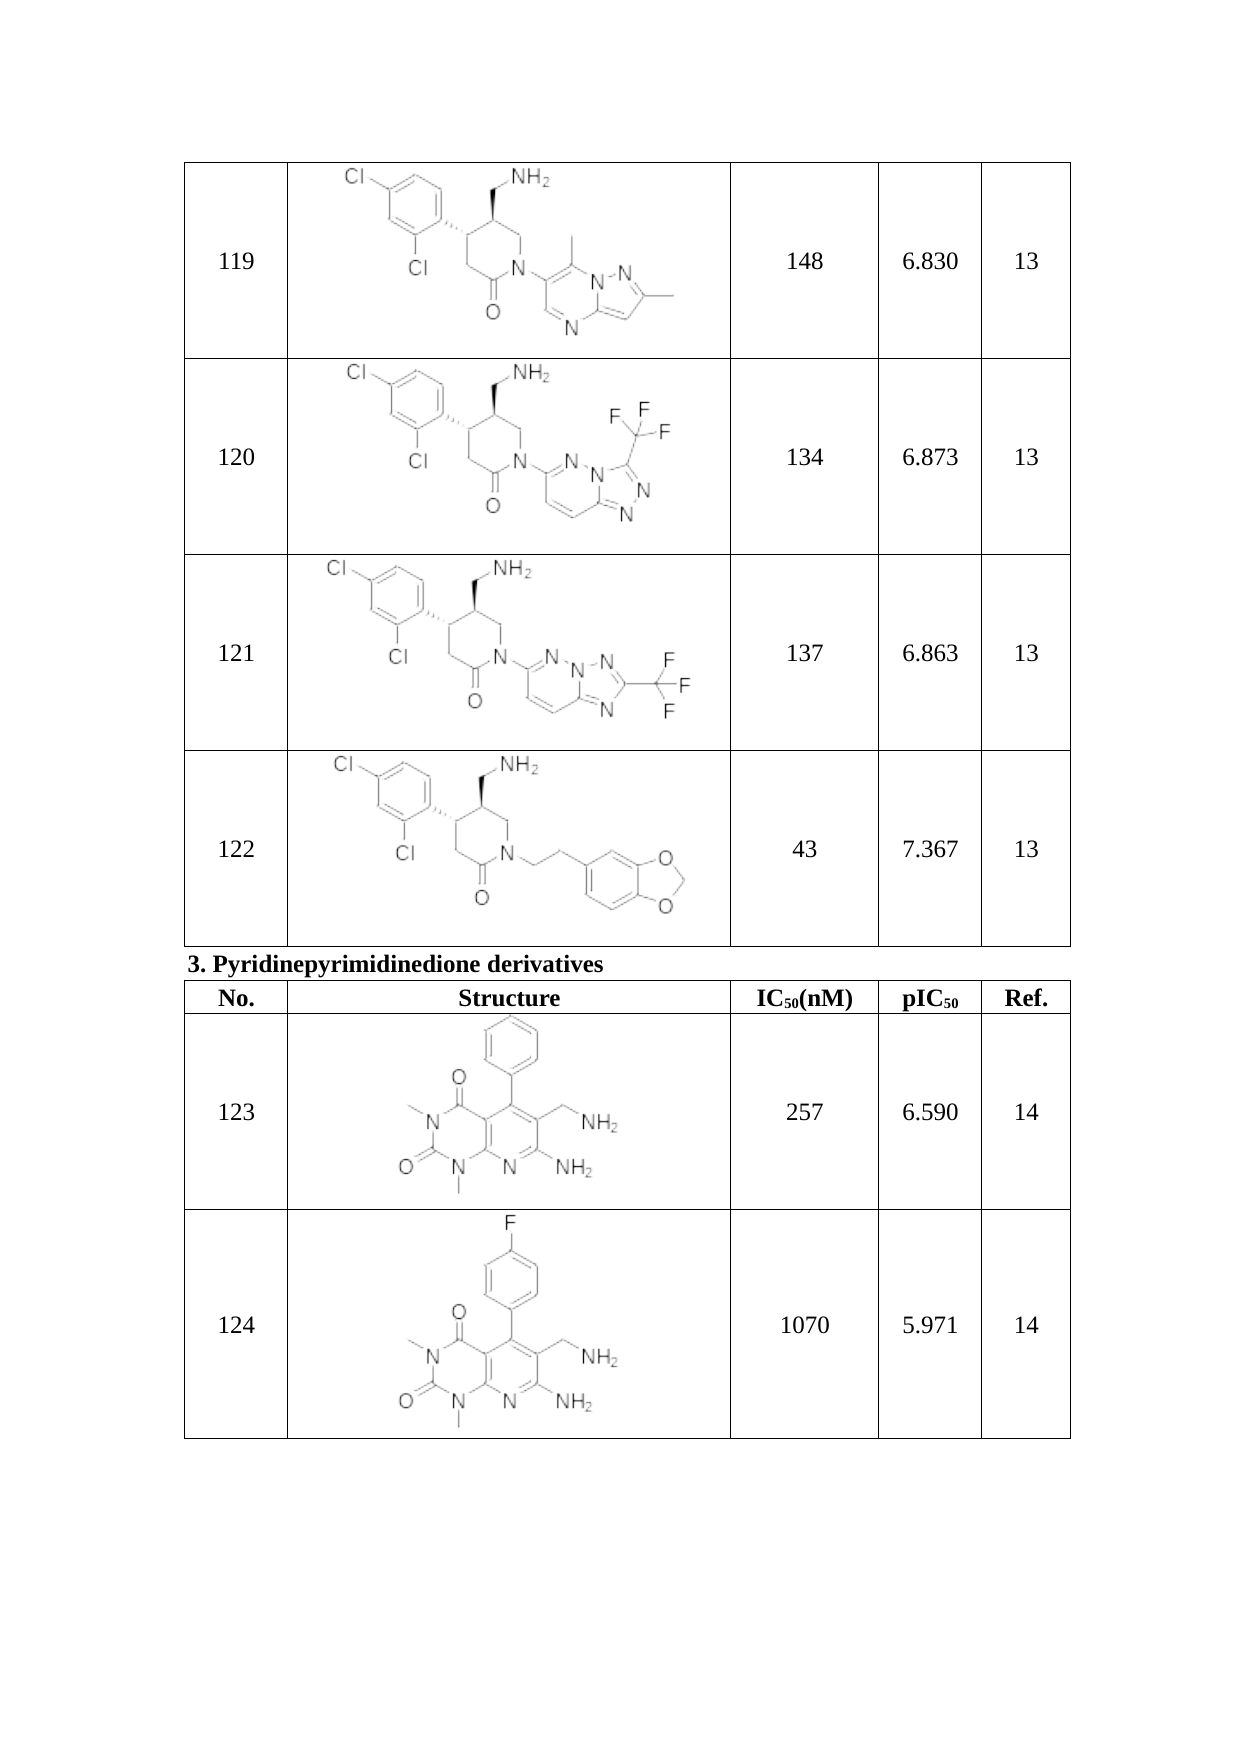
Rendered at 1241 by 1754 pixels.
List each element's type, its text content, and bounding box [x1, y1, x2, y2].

table_cell 148 [731, 163, 878, 358]
table_cell 257 [731, 1014, 878, 1209]
table_cell [288, 1210, 730, 1438]
table_cell 1070 [731, 1210, 878, 1438]
table_header Ref. [982, 981, 1070, 1013]
table_cell 6.590 [879, 1014, 981, 1209]
table_header No. [185, 981, 287, 1013]
text 3. Pyridinepyrimidinedione derivatives [187, 947, 1053, 980]
table_cell 137 [731, 555, 878, 750]
table_cell 13 [982, 359, 1070, 554]
table_cell 14 [982, 1014, 1070, 1209]
table_cell 122 [185, 751, 287, 946]
table_cell 120 [185, 359, 287, 554]
table_cell 121 [185, 555, 287, 750]
table_cell [288, 751, 730, 946]
table_cell 119 [185, 163, 287, 358]
table_cell 13 [982, 751, 1070, 946]
table_header Structure [288, 981, 730, 1013]
table_cell 124 [185, 1210, 287, 1438]
table_cell 123 [185, 1014, 287, 1209]
table_cell 6.873 [879, 359, 981, 554]
table_cell 6.830 [879, 163, 981, 358]
table_header pIC50 [879, 981, 981, 1013]
table_cell 6.863 [879, 555, 981, 750]
table_cell 14 [982, 1210, 1070, 1438]
table_cell 134 [731, 359, 878, 554]
table_cell [288, 555, 730, 750]
table_cell 7.367 [879, 751, 981, 946]
table_cell 13 [982, 555, 1070, 750]
table_cell 5.971 [879, 1210, 981, 1438]
table_cell 43 [731, 751, 878, 946]
table_cell [288, 359, 730, 554]
table_cell [288, 1014, 730, 1209]
table_cell [288, 163, 730, 358]
table_cell 13 [982, 163, 1070, 358]
table_header IC50(nM) [731, 981, 878, 1013]
